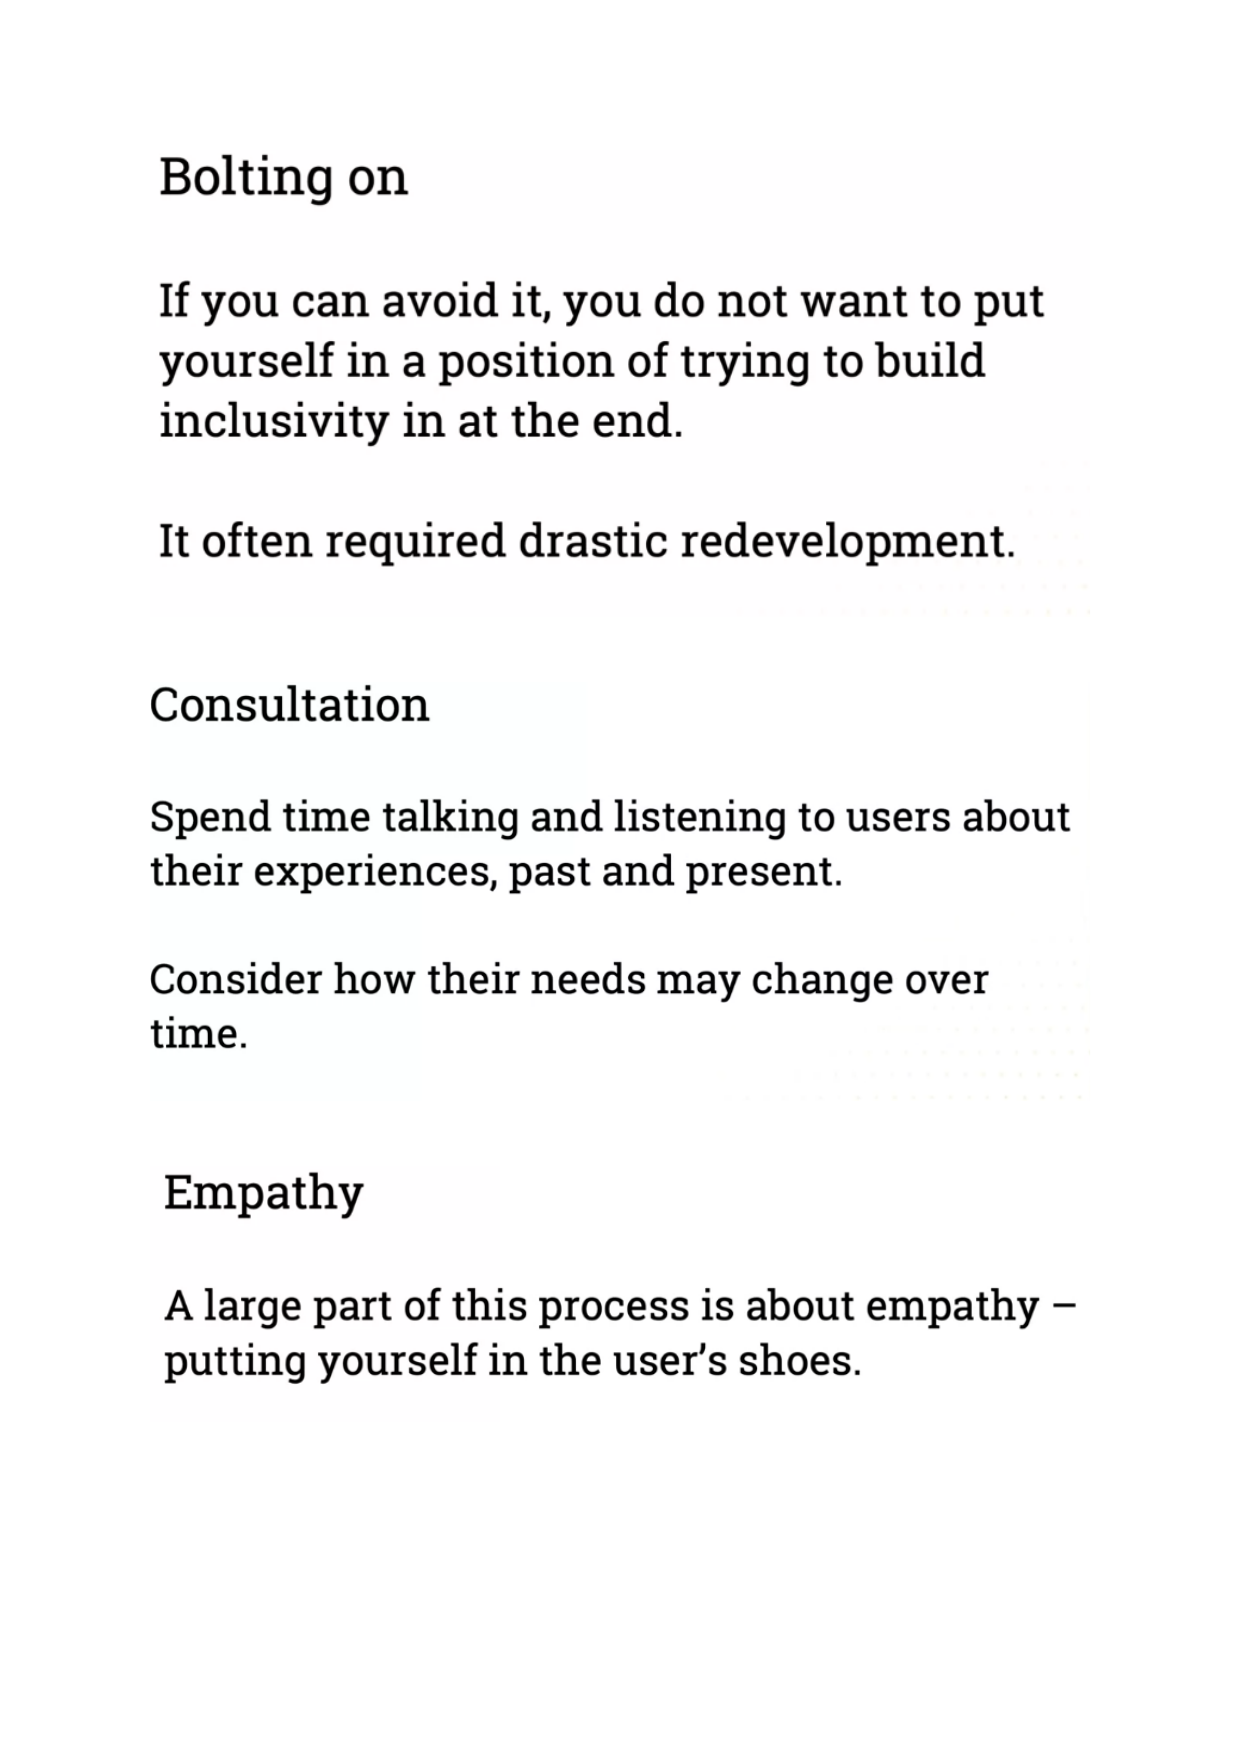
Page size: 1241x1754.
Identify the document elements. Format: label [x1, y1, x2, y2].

picture [150, 1166, 1091, 1422]
picture [150, 150, 1091, 617]
picture [150, 682, 1091, 1101]
